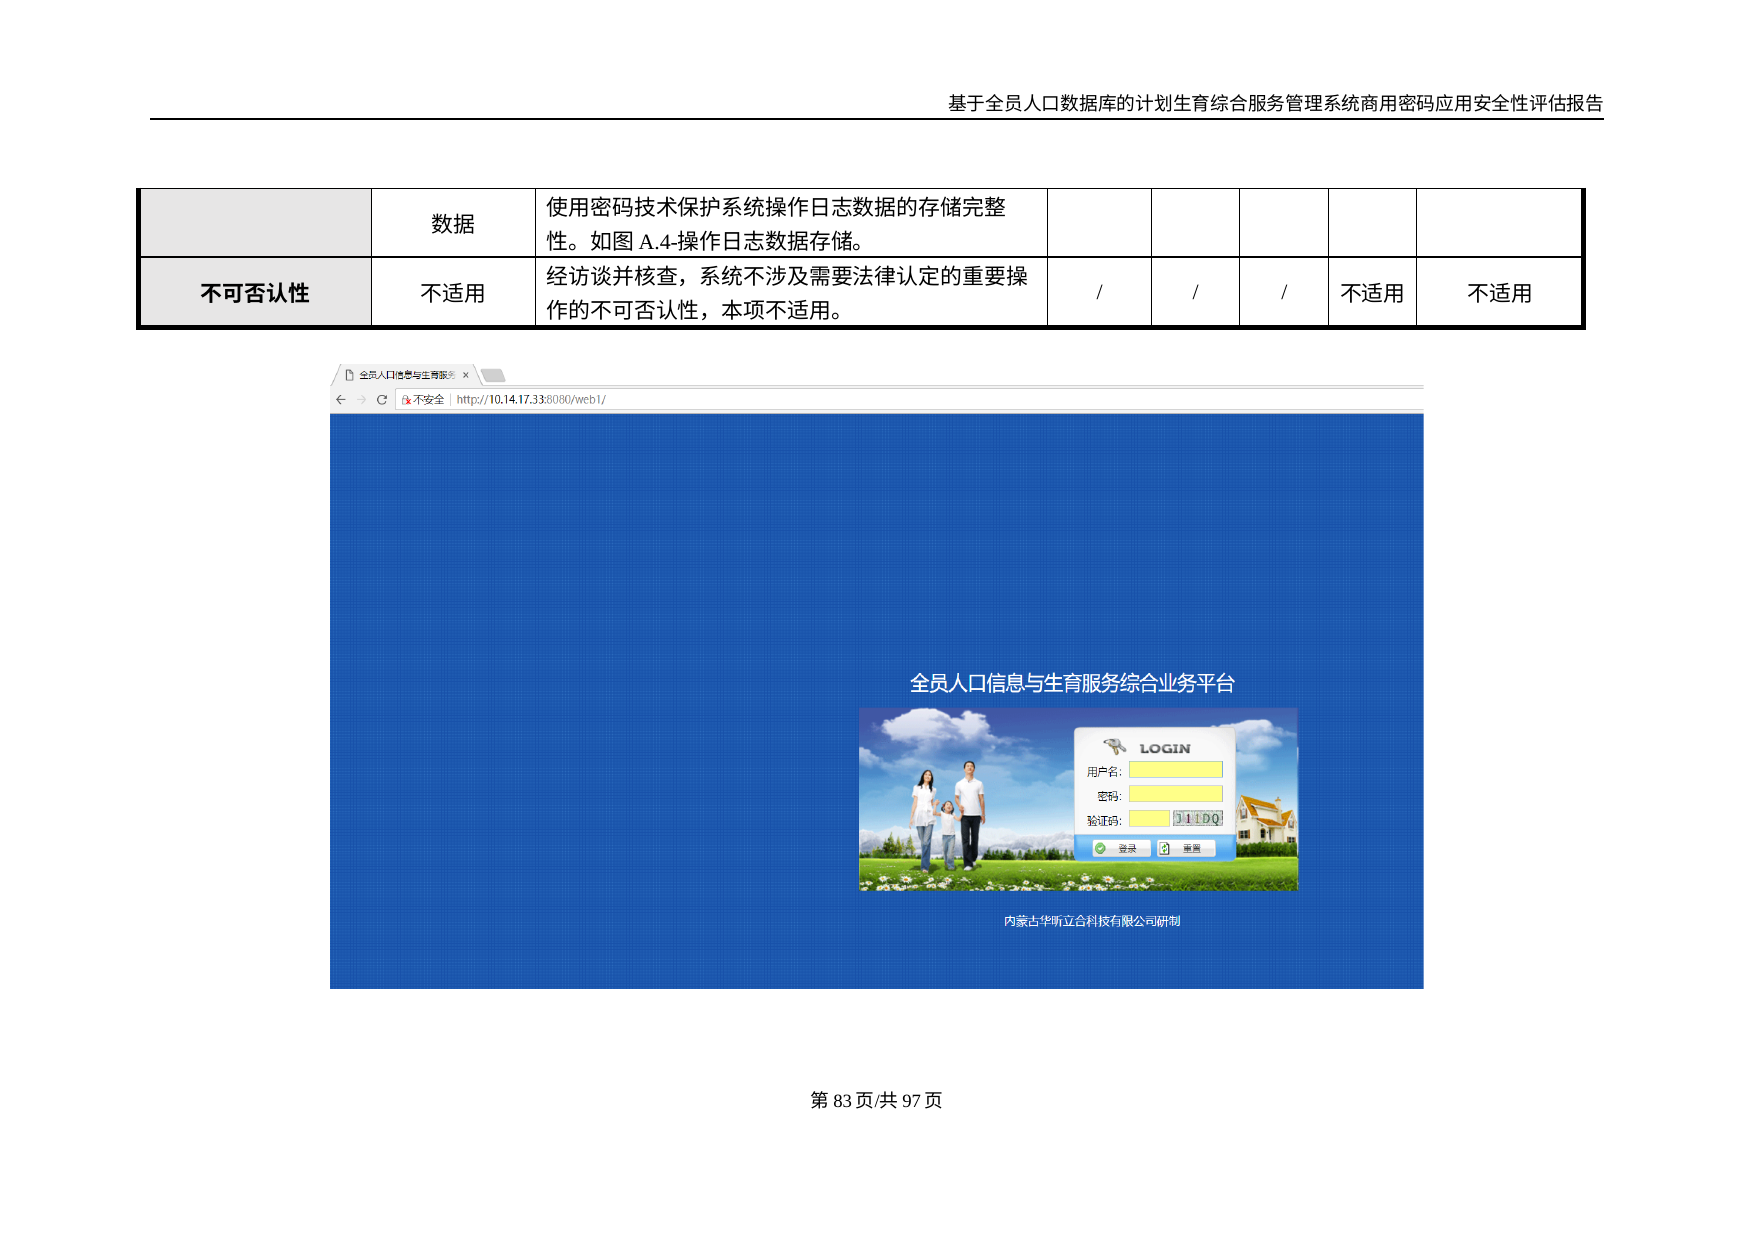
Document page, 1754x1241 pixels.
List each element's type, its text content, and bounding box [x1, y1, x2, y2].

table_cell 不适用 [372, 258, 535, 325]
table_cell 不可否认性 [141, 258, 371, 325]
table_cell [536, 189, 1047, 256]
table_cell / [1152, 258, 1239, 325]
table_cell  [1240, 189, 1328, 256]
table_cell 不适用 [1417, 258, 1581, 325]
picture [330, 364, 1424, 989]
table_cell 不适用 [1329, 258, 1416, 325]
table_cell 经访谈并核查，系统不涉及需要法律认定的重要操作的不可否认性，本项不适用。 [536, 258, 1047, 325]
table_cell 系统操作日志数据 [372, 189, 535, 256]
table_cell  [1152, 189, 1239, 256]
table_cell / [1048, 258, 1151, 325]
table_cell / [1240, 258, 1328, 325]
table_cell 0 [1329, 189, 1416, 256]
table_cell  [1048, 189, 1151, 256]
